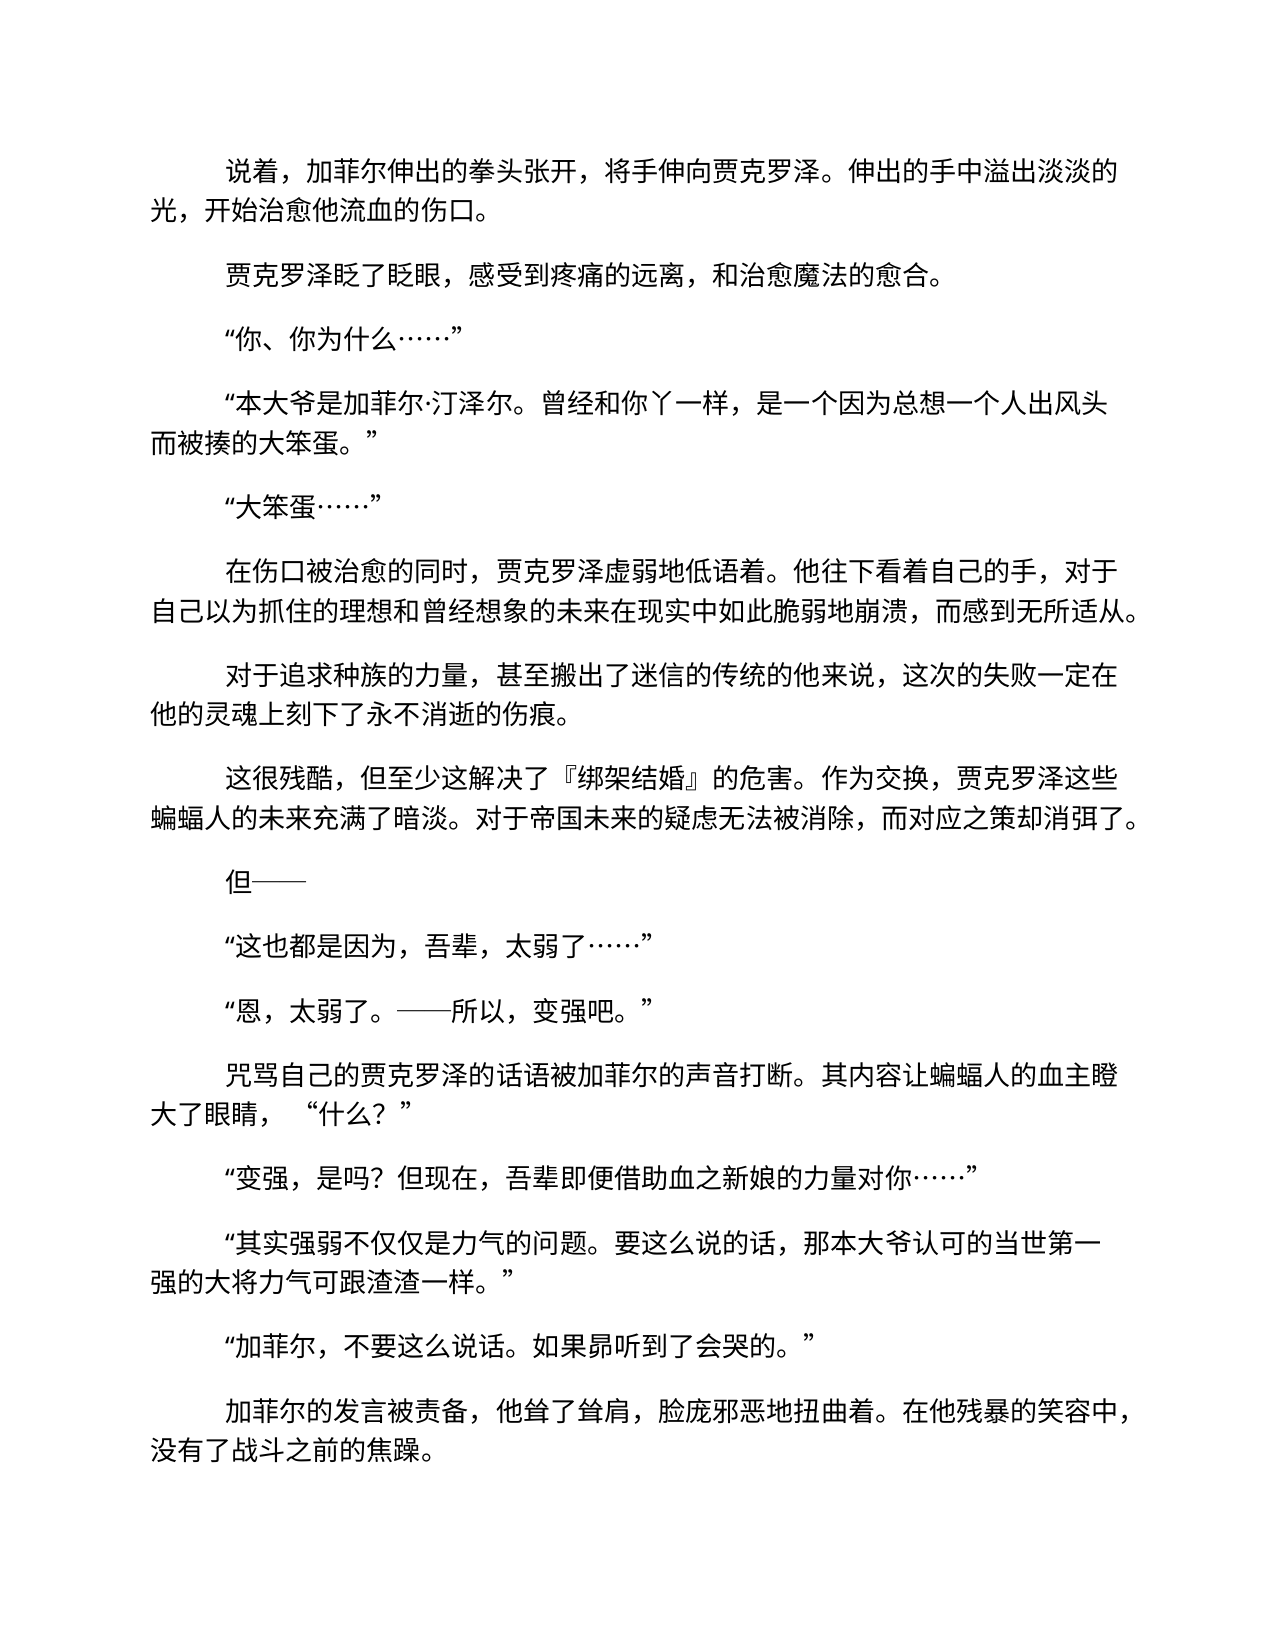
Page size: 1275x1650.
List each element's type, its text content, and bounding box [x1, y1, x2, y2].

text 咒骂自己的贾克罗泽的话语被加菲尔的声音打断。其内容让蝙蝠人的血主瞪大了眼睛， “什么？” [150, 1054, 1125, 1132]
text 在伤口被治愈的同时，贾克罗泽虚弱地低语着。他往下看着自己的手，对于自己以为抓住的理想和曾经想象的未来在现实中如此脆弱地崩溃，而感到无所适从。 [150, 550, 1125, 629]
text “本大爷是加菲尔·汀泽尔。曾经和你丫一样，是一个因为总想一个人出风头而被揍的大笨蛋。” [150, 382, 1125, 461]
text 这很残酷，但至少这解决了『绑架结婚』的危害。作为交换，贾克罗泽这些蝙蝠人的未来充满了暗淡。对于帝国未来的疑虑无法被消除，而对应之策却消弭了。 [150, 757, 1125, 836]
text 说着，加菲尔伸出的拳头张开，将手伸向贾克罗泽。伸出的手中溢出淡淡的光，开始治愈他流血的伤口。 [150, 150, 1125, 228]
text 但── [150, 861, 1125, 900]
text “恩，太弱了。──所以，变强吧。” [150, 989, 1125, 1029]
text 对于追求种族的力量，甚至搬出了迷信的传统的他来说，这次的失败一定在他的灵魂上刻下了永不消逝的伤痕。 [150, 654, 1125, 732]
text “大笨蛋……” [150, 486, 1125, 525]
text “这也都是因为，吾辈，太弱了……” [150, 925, 1125, 964]
text 加菲尔的发言被责备，他耸了耸肩，脸庞邪恶地扭曲着。在他残暴的笑容中，没有了战斗之前的焦躁。 [150, 1390, 1125, 1468]
text 贾克罗泽眨了眨眼，感受到疼痛的远离，和治愈魔法的愈合。 [150, 253, 1125, 293]
text “变强，是吗？但现在，吾辈即便借助血之新娘的力量对你……” [150, 1157, 1125, 1197]
text “其实强弱不仅仅是力气的问题。要这么说的话，那本大爷认可的当世第一强的大将力气可跟渣渣一样。” [150, 1222, 1125, 1300]
text “加菲尔，不要这么说话。如果昴听到了会哭的。” [150, 1325, 1125, 1365]
text “你、你为什么……” [150, 318, 1125, 357]
